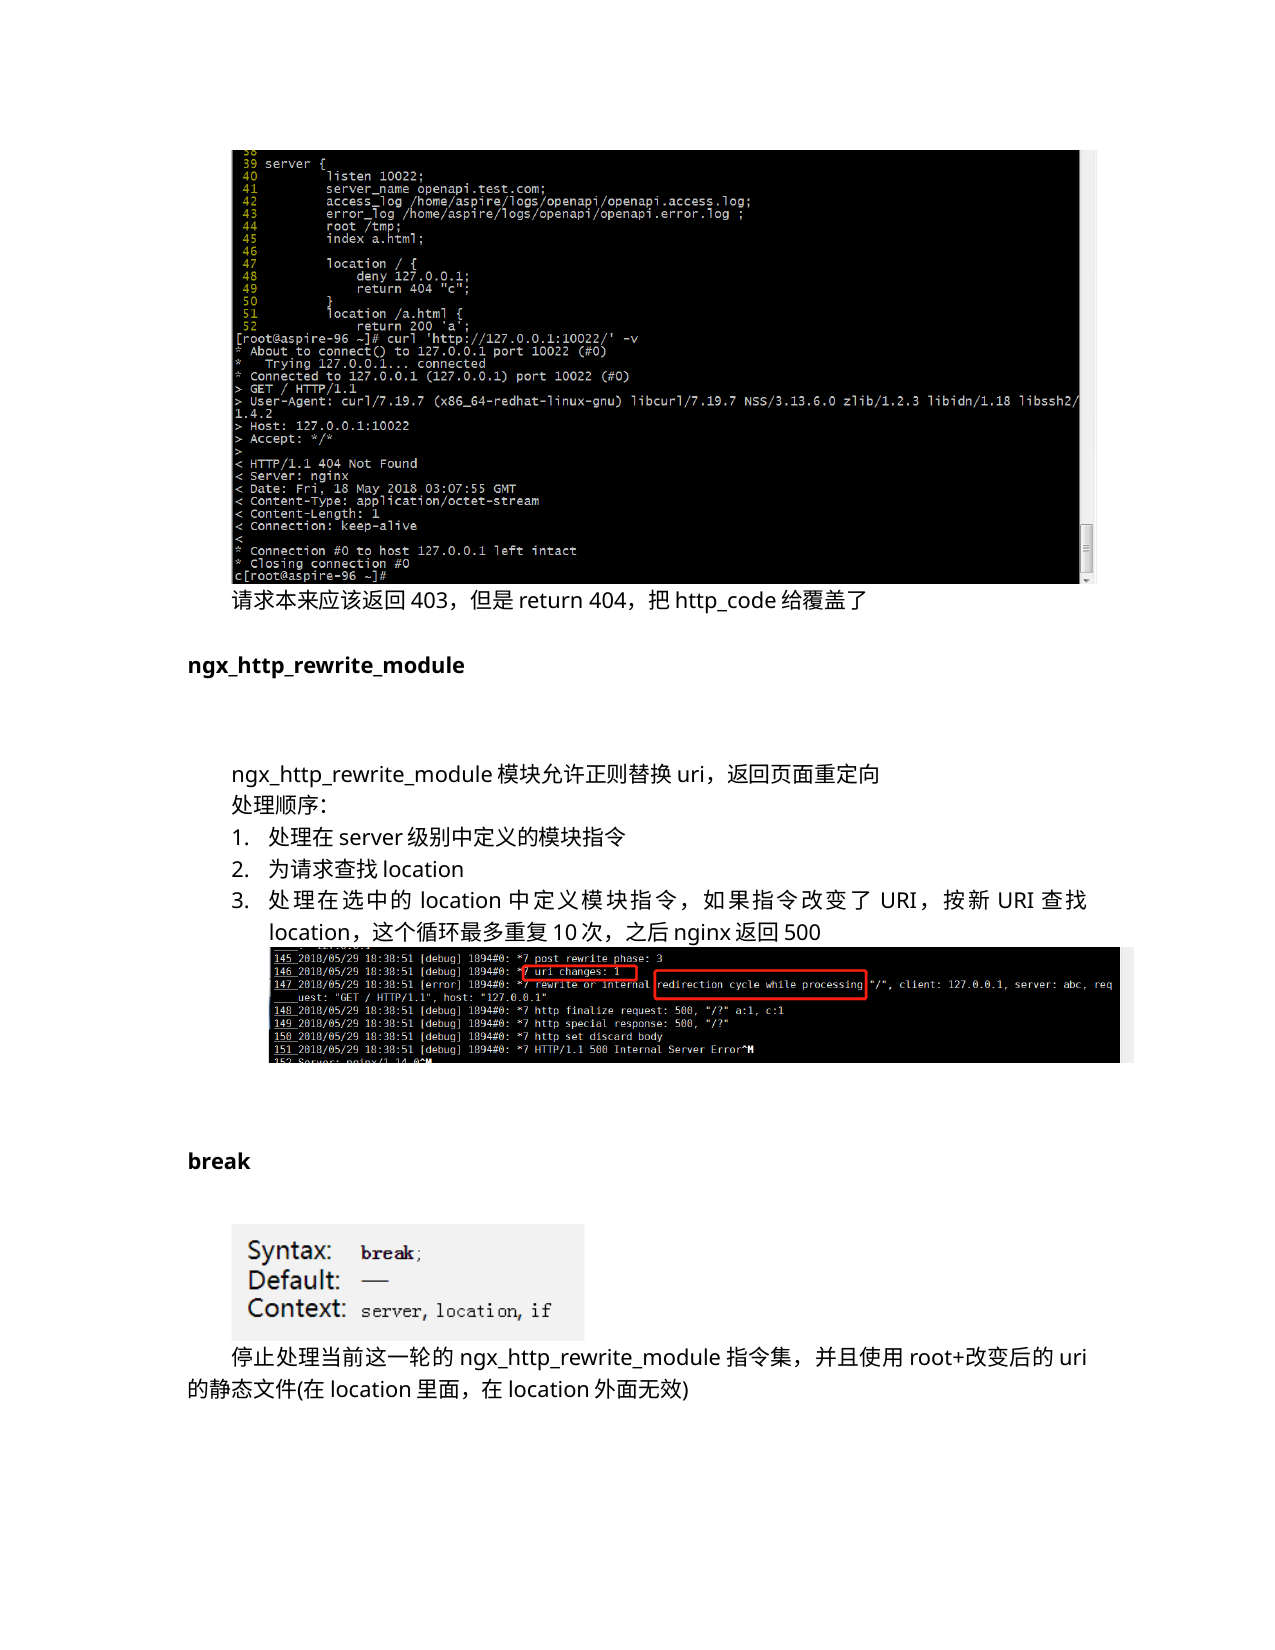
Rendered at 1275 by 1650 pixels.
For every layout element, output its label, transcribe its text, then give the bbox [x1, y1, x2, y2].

list 为请求查找location [231, 852, 1087, 883]
text 处理顺序： [187, 788, 1087, 820]
picture [231, 1224, 585, 1341]
list 处理在选中的location中定义模块指令，如果指令改变了URI，按新URI查找location，这个循环最多重复10次，之后nginx返回500 [231, 883, 1087, 947]
list 处理在server级别中定义的模块指令 [231, 820, 1087, 852]
text ngx_http_rewrite_module模块允许正则替换uri，返回页面重定向 [187, 757, 1087, 788]
text 请求本来应该返回403，但是return 404，把http_code给覆盖了 [187, 583, 1087, 615]
text 停止处理当前这一轮的ngx_http_rewrite_module指令集，并且使用root+改变后的uri的静态文件(在location里面，在location外面无效) [187, 1340, 1087, 1404]
picture [268, 947, 1134, 1063]
picture [231, 150, 1097, 584]
subtitle break [187, 1146, 1087, 1176]
subtitle ngx_http_rewrite_module [187, 650, 1087, 680]
